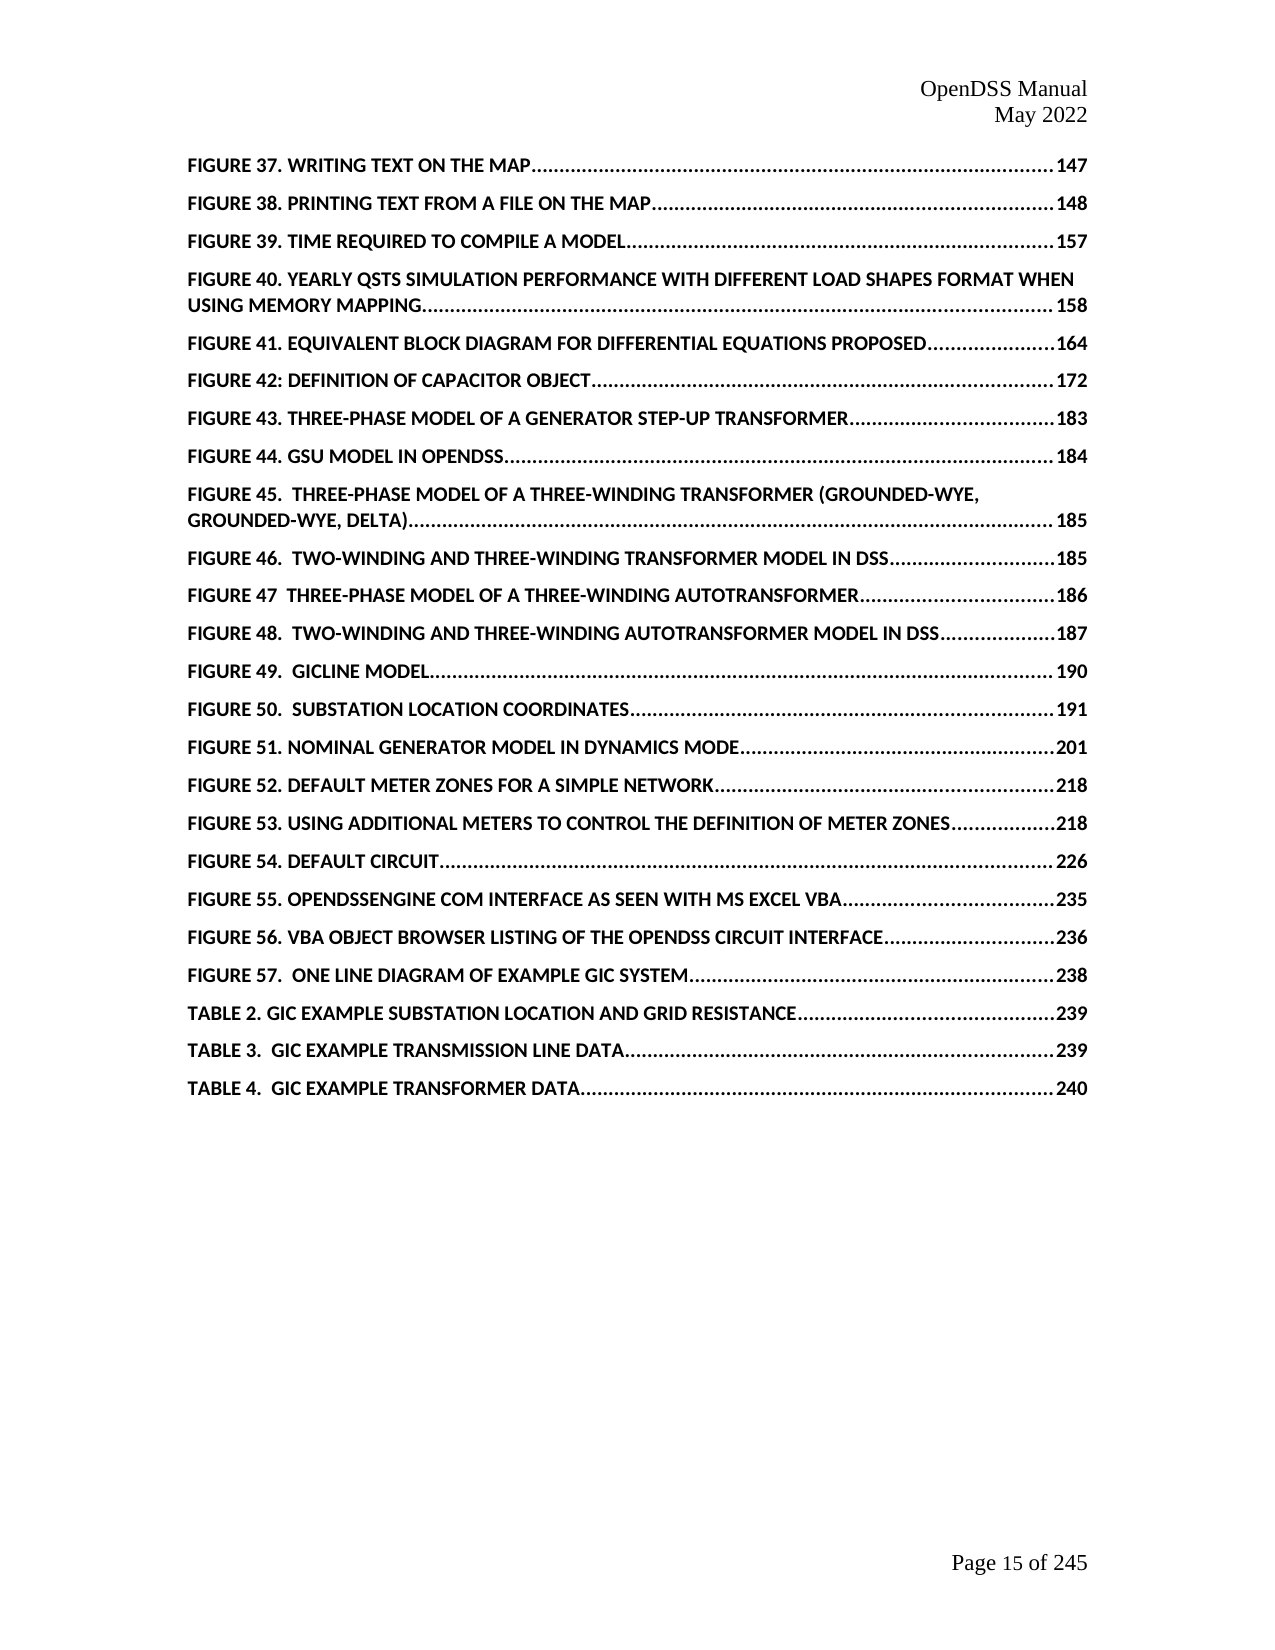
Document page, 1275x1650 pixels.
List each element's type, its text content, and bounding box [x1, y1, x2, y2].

text Table 2. GIC Example Substation Location and Grid Resistance 239 [187, 1000, 1087, 1025]
text Figure 56. VBA Object Browser listing of the OpenDSS Circuit Interface 236 [187, 924, 1087, 949]
text Figure 40. Yearly QSTS simulation performance with different load shapes format when using memory mapping 158 [187, 266, 1087, 317]
text Figure 51. Nominal Generator Model in Dynamics Mode 201 [187, 734, 1087, 760]
text Figure 38. Printing text from a file on the map 148 [187, 191, 1087, 216]
text Figure 39. Time required to compile a model 157 [187, 228, 1087, 254]
text Figure 55. OpenDSSEngine COM interface as seen with MS Excel VBA 235 [187, 886, 1087, 911]
text Figure 48. Two-winding and Three-winding Autotransformer model in DSS 187 [187, 621, 1087, 646]
text Figure 46. Two-winding and Three-winding Transformer model in DSS 185 [187, 545, 1087, 570]
text Figure 52. Default Meter Zones for a Simple Network 218 [187, 772, 1087, 798]
text Figure 41. Equivalent block diagram for differential equations proposed 164 [187, 330, 1087, 355]
text Figure 57. One Line Diagram of Example GIC System 238 [187, 962, 1087, 987]
text Figure 53. Using Additional Meters to Control the Definition of Meter Zones 218 [187, 810, 1087, 836]
text Figure 37. Writing text on the map 147 [187, 153, 1087, 178]
text Figure 44. GSU Model in OpenDSS 184 [187, 443, 1087, 469]
text Table 3. GIC Example Transmission Line Data 239 [187, 1038, 1087, 1063]
text Figure 43. Three-phase Model of a Generator Step-Up Transformer 183 [187, 406, 1087, 431]
text Figure 49. GICLine Model 190 [187, 658, 1087, 684]
text Figure 45. Three-phase Model of a Three-Winding Transformer (Grounded-Wye, Grounded-Wye, Delta) 185 [187, 481, 1087, 532]
text Figure 50. Substation Location Coordinates 191 [187, 696, 1087, 722]
text Table 4. GIC Example Transformer Data 240 [187, 1076, 1087, 1101]
text Figure 47 Three-phase Model of a Three-Winding Autotransformer 186 [187, 583, 1087, 608]
text Figure 54. Default Circuit 226 [187, 848, 1087, 873]
text Figure 42: Definition of Capacitor Object 172 [187, 368, 1087, 393]
